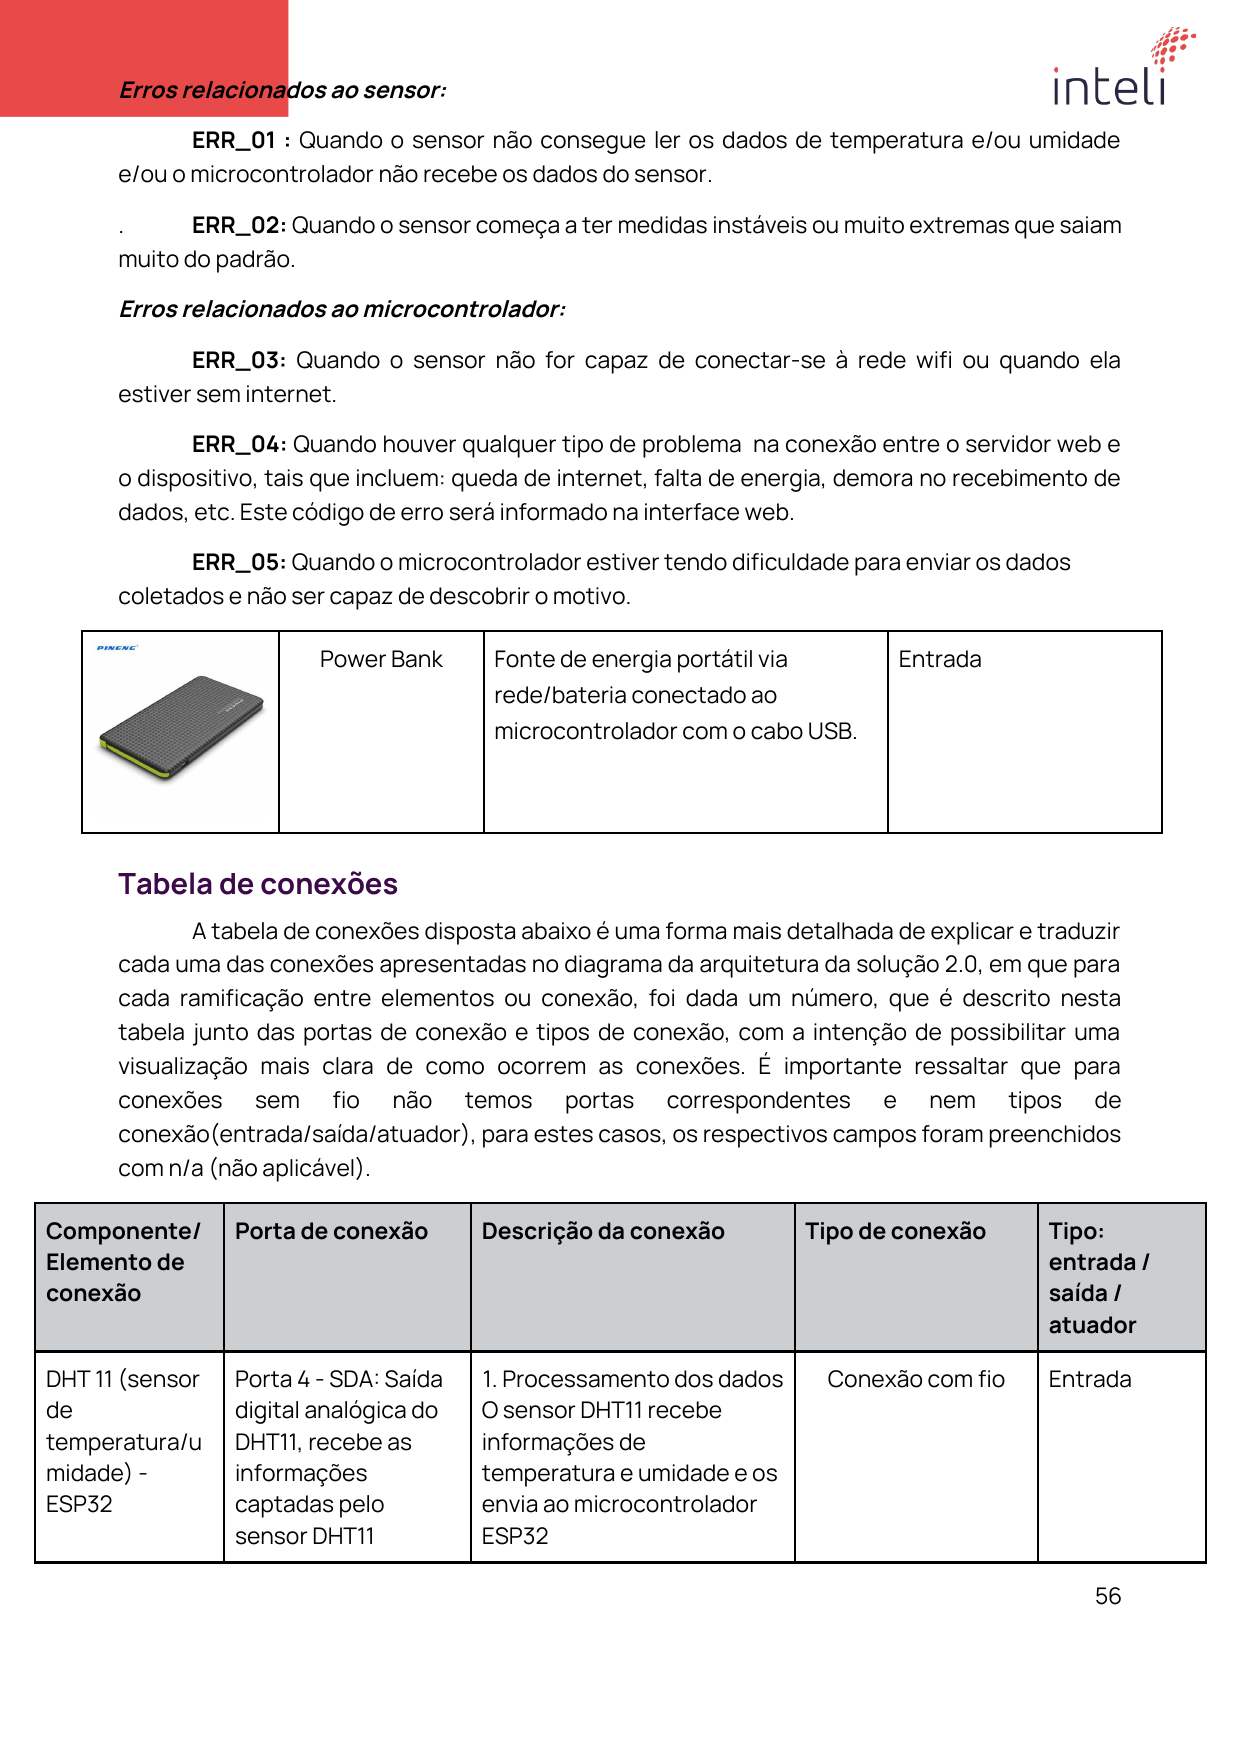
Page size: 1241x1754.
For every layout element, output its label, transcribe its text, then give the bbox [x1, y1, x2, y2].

table_header Descrição da conexão [472, 1204, 794, 1350]
table_header Componente/Elemento de conexão [36, 1204, 223, 1350]
table_header Tipo: entrada / saída / atuador [1039, 1204, 1205, 1350]
table_cell Porta 4 - SDA: Saída digital analógica do DHT11, recebe as informações captadas pelo sensor DHT11 [225, 1353, 470, 1561]
table_cell DHT 11 (sensor de temperatura/umidade) - ESP32 [36, 1353, 223, 1561]
picture [1054, 27, 1197, 105]
table_cell Entrada [1039, 1353, 1205, 1561]
table_header Porta de conexão [225, 1204, 470, 1350]
table_cell [83, 632, 278, 832]
table_cell Fonte de energia portátil via rede/bateria conectado ao microcontrolador com o cabo USB. [485, 632, 887, 832]
table_cell Power Bank [280, 632, 483, 832]
table_cell Conexão com fio [796, 1353, 1037, 1561]
table_cell 1. Processamento dos dados O sensor DHT11 recebe informações de temperatura e umidade e os envia ao microcontrolador ESP32 [472, 1353, 794, 1561]
table_cell Entrada [889, 632, 1161, 832]
subtitle Tabela de conexões [118, 863, 1122, 903]
table_header Tipo de conexão [796, 1204, 1037, 1350]
picture [93, 642, 269, 818]
picture [0, 0, 289, 117]
text A tabela de conexões disposta abaixo é uma forma mais detalhada de explicar e traduzir cada uma das conexões apresentadas no diagrama da arquitetura da solução 2.0, em que para cada ramificação entre elementos ou conexão, foi dada um número, que é descrito nesta tabela junto das portas de conexão e tipos de conexão, com a intenção de possibilitar uma visualização mais clara de como ocorrem as conexões. É importante ressaltar que para conexões sem fio não temos portas correspondentes e nem tipos de conexão(entrada/saída/atuador), para estes casos, os respectivos campos foram preenchidos com n/a (não aplicável). [118, 914, 1122, 1183]
